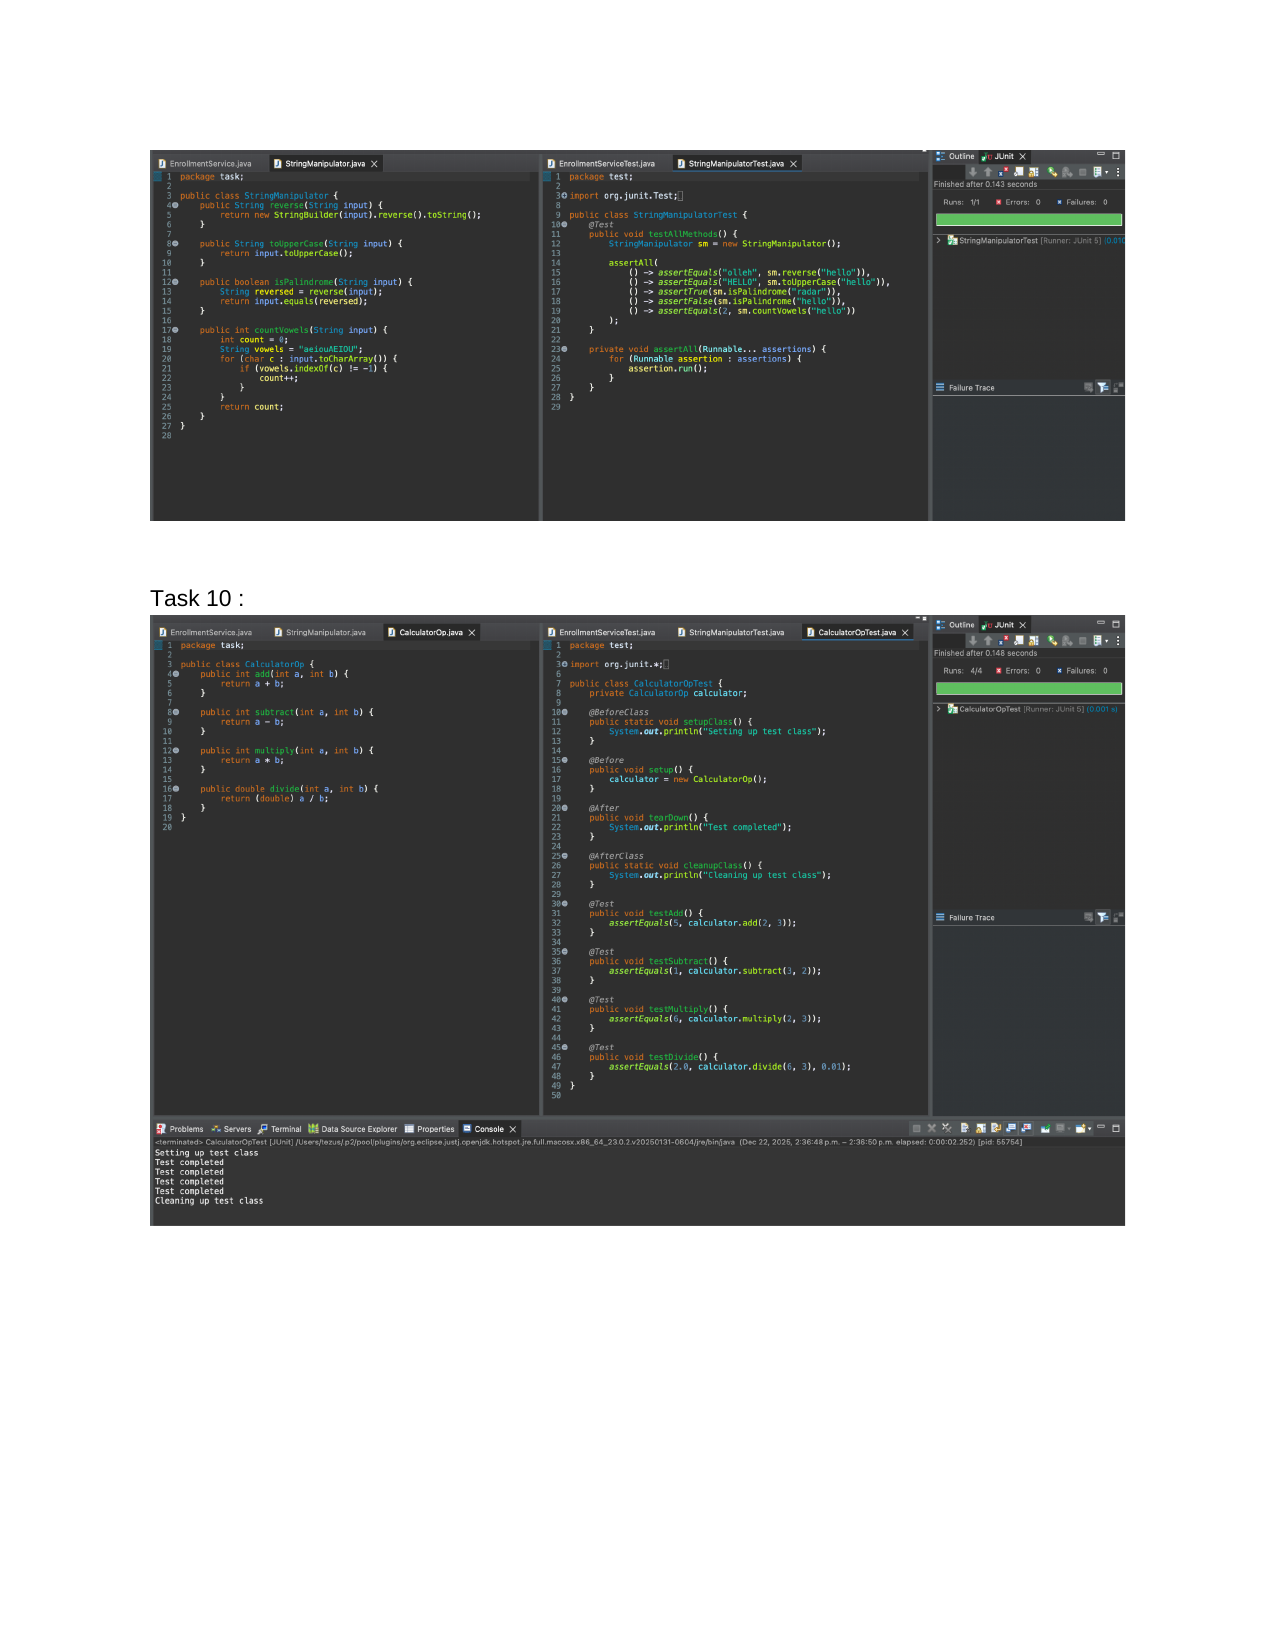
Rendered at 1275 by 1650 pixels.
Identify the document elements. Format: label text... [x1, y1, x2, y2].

picture [150, 150, 1125, 521]
text Task 10 : [150, 585, 1125, 611]
picture [150, 615, 1125, 1226]
